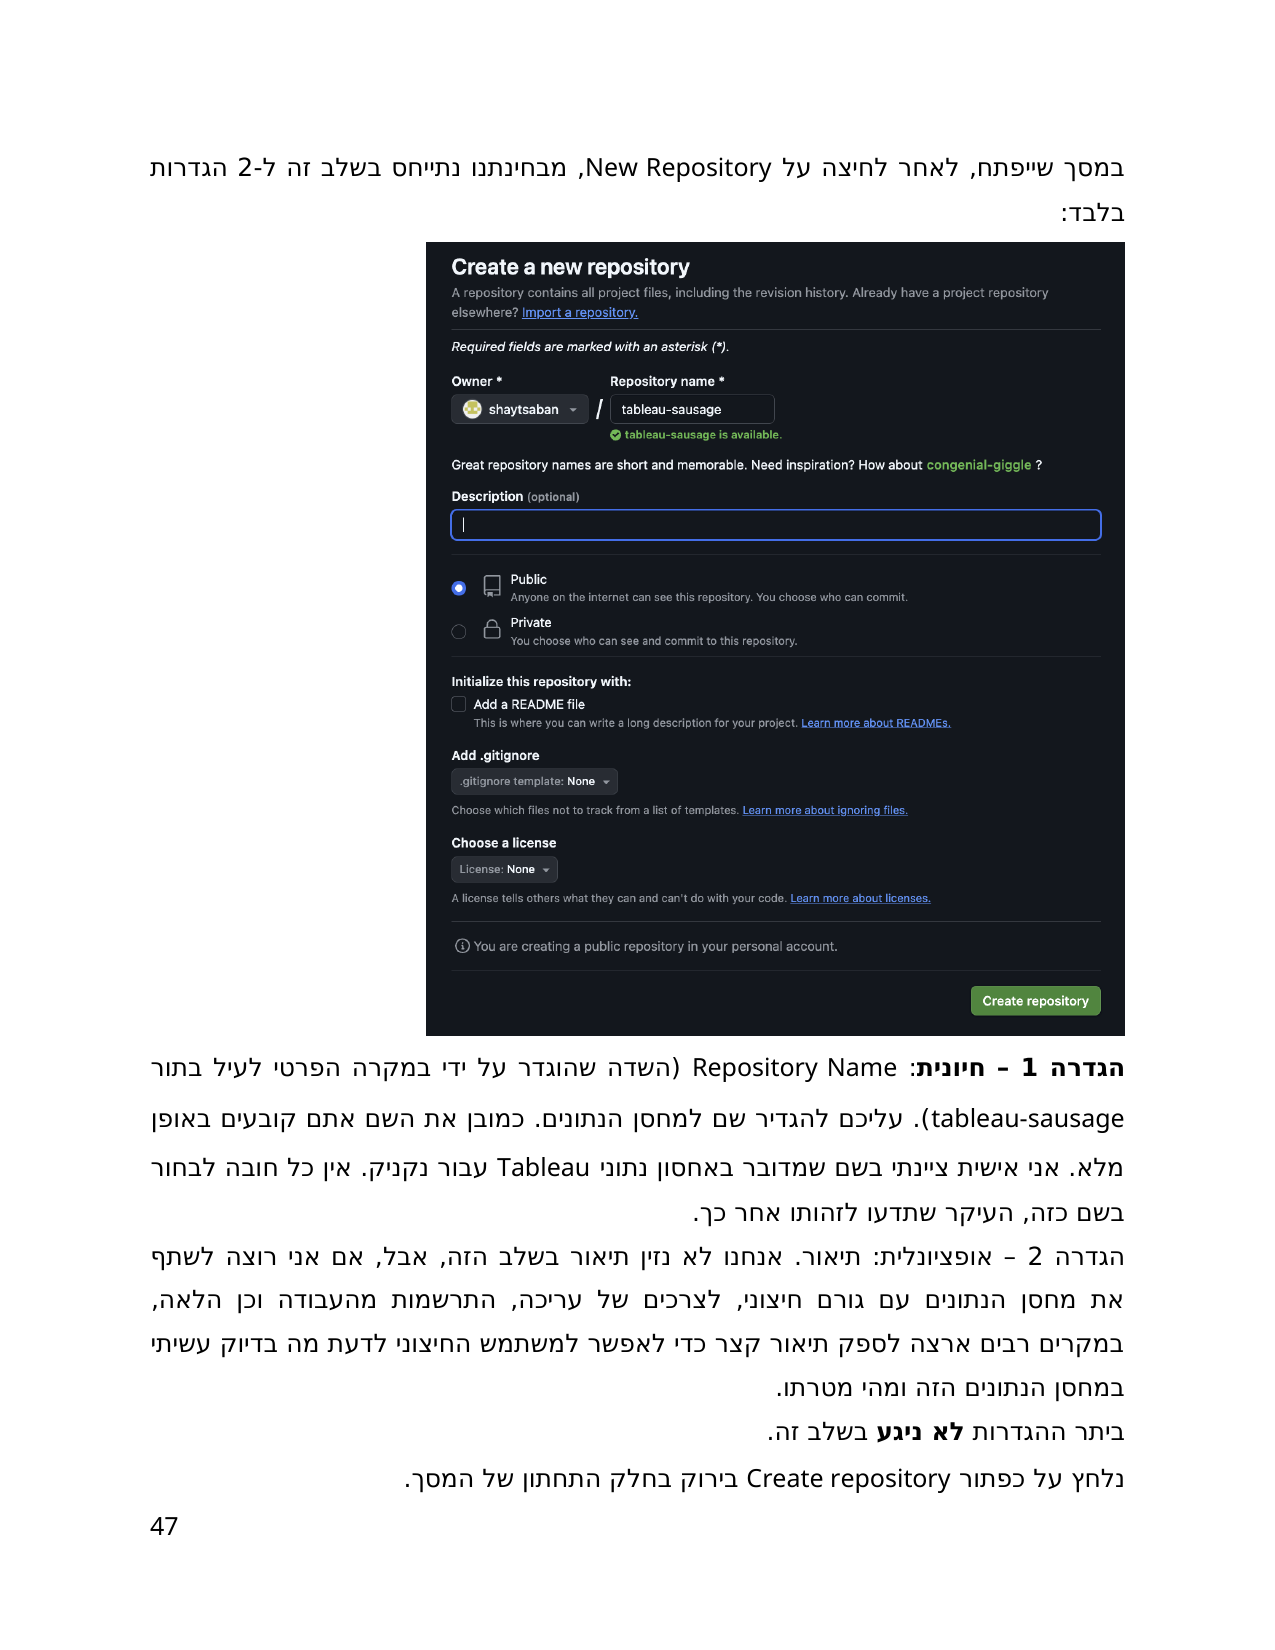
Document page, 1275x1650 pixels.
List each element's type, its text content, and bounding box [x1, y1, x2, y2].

text ביתר ההגדרות לא ניגע בשלב זה. [150, 1417, 1125, 1446]
text הגדרה 2 – אופציונלית: תיאור. אנחנו לא נזין תיאור בשלב הזה, אבל, אם אני רוצה לשתף את מחסן הנתונים עם גורם חיצוני, לצרכים של עריכה, התרשמות מהעבודה וכן הלאה, במקרים רבים ארצה לספק תיאור קצר כדי לאפשר למשתמש החיצוני לדעת מה בדיוק עשיתי במחסן הנתונים הזה ומהי מטרתו. [150, 1242, 1125, 1402]
text נלחץ על כפתור Create repository בירוק בחלק התחתון של המסך. [150, 1460, 1125, 1494]
text במסך שייפתח, לאחר לחיצה על New Repository, מבחינתנו נתייחס בשלב זה ל-2 הגדרות בלבד: [150, 150, 1125, 228]
text הגדרה 1 – חיונית: Repository Name (השדה שהוגדר על ידי במקרה הפרטי לעיל בתור tableau-sausage). עליכם להגדיר שם למחסן הנתונים. כמובן את השם אתם קובעים באופן מלא. אני אישית ציינתי בשם שמדובר באחסון נתוני Tableau עבור נקניק. אין כל חובה לבחור בשם כזה, העיקר שתדעו לזהותו אחר כך. [150, 1049, 1125, 1227]
picture [426, 242, 1125, 1036]
